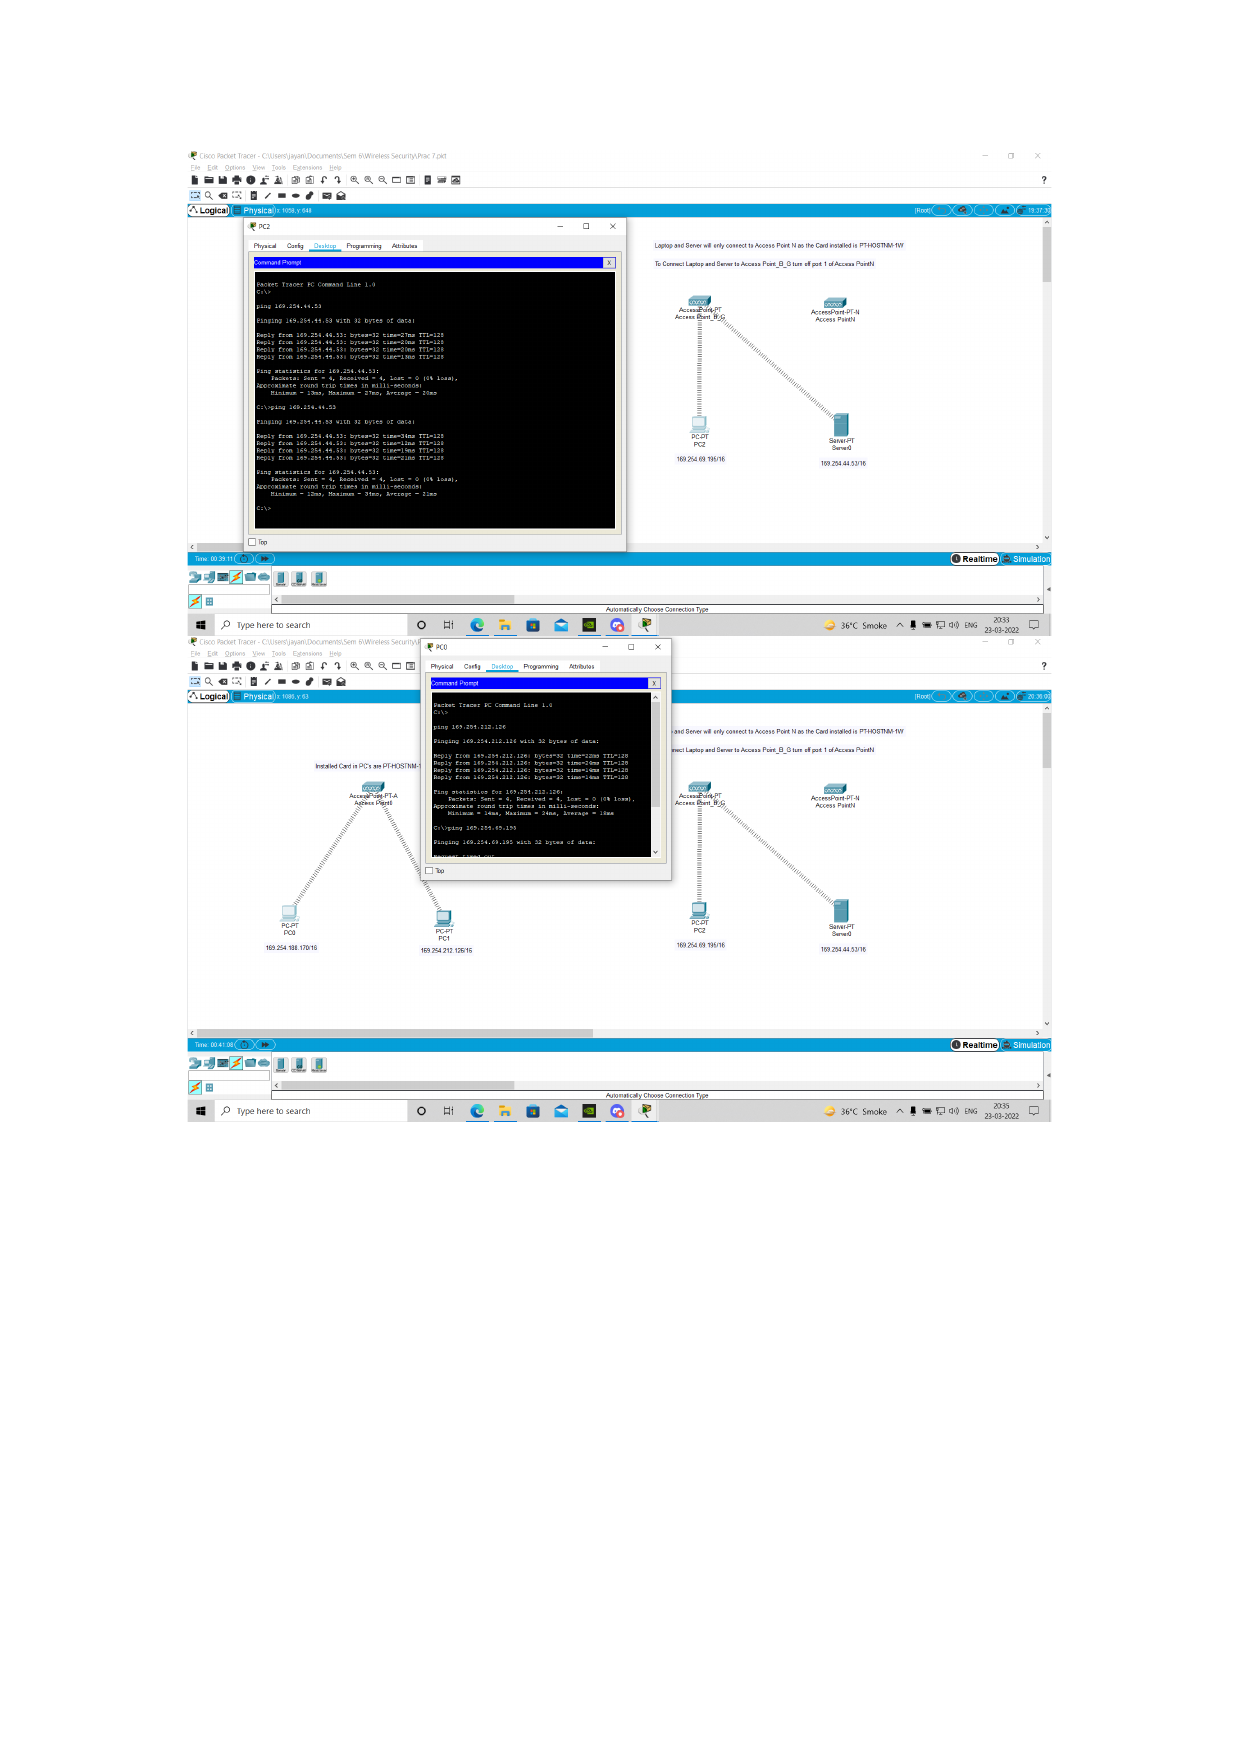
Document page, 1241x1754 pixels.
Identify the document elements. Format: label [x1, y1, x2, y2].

picture [187, 150, 1052, 1122]
